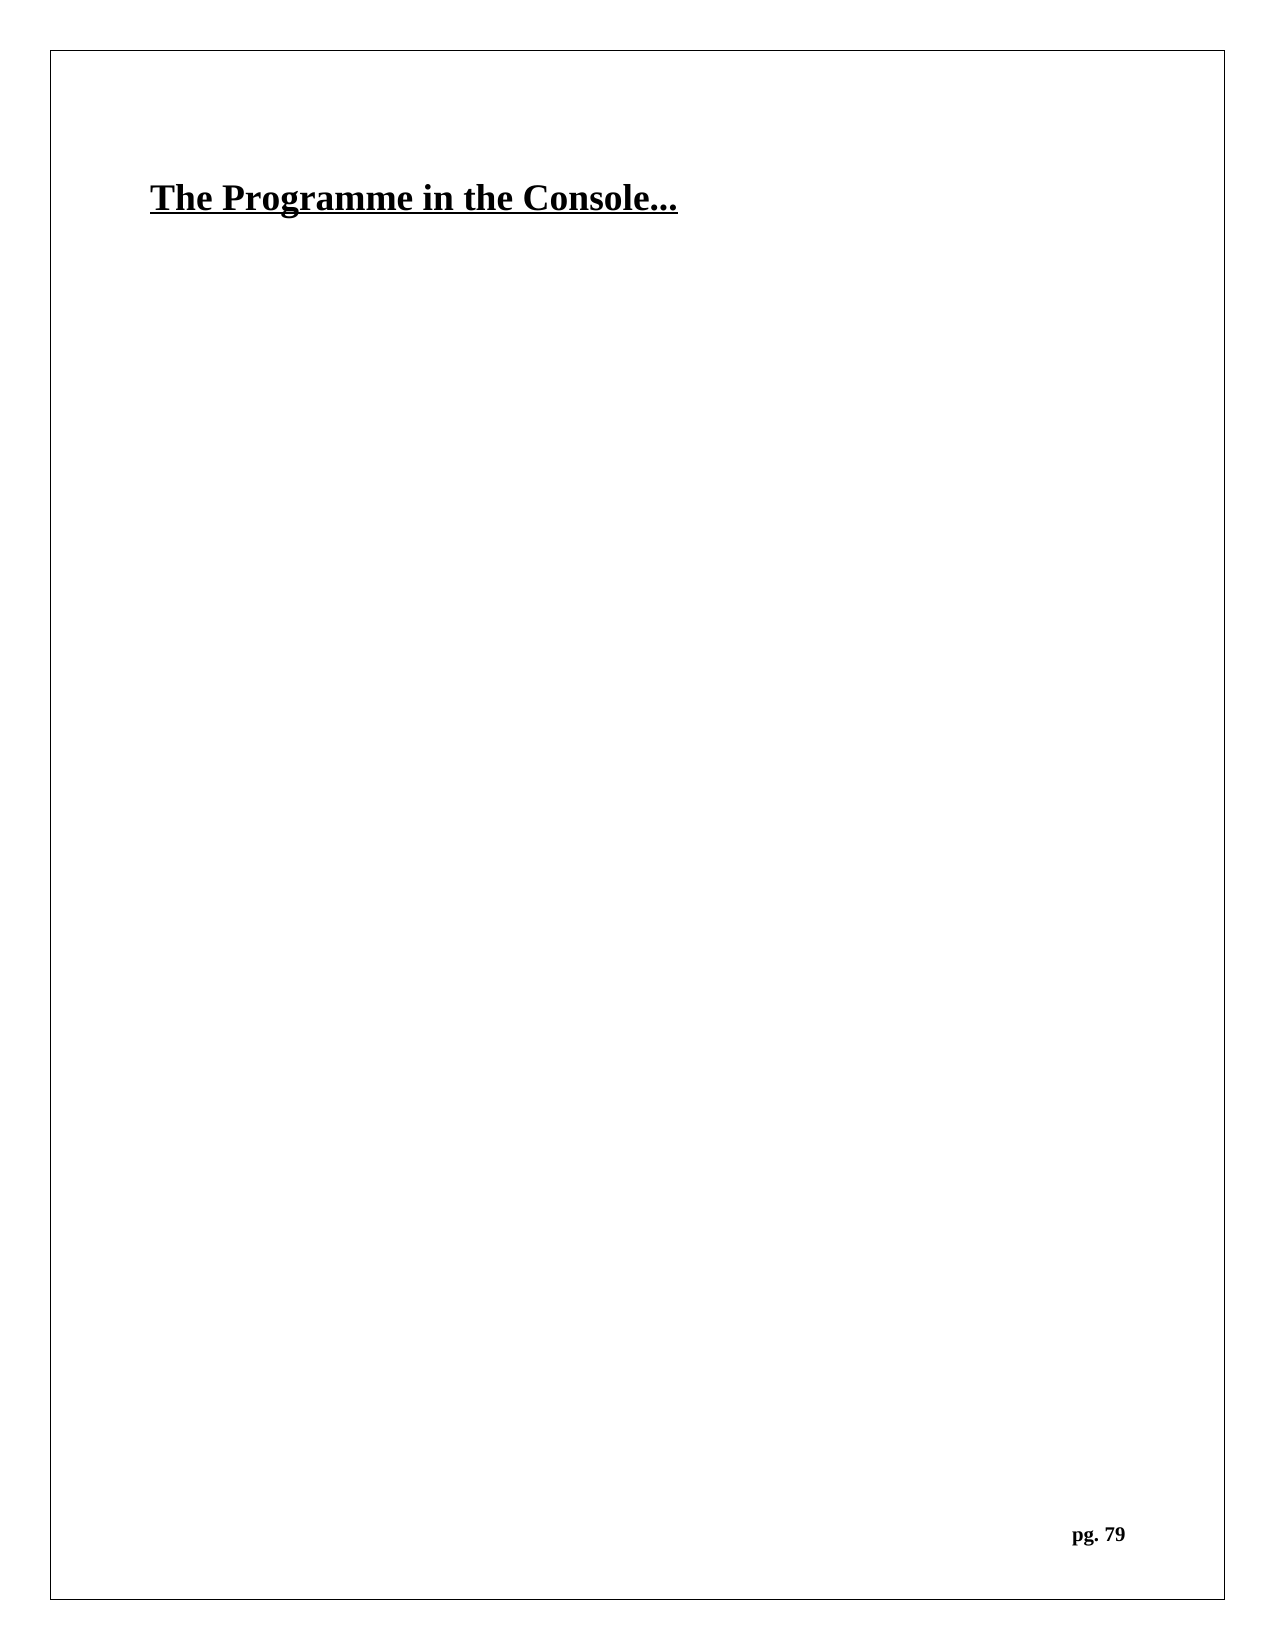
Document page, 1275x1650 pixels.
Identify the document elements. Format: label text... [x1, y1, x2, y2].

subtitle The Programme in the Console... [150, 175, 1125, 218]
